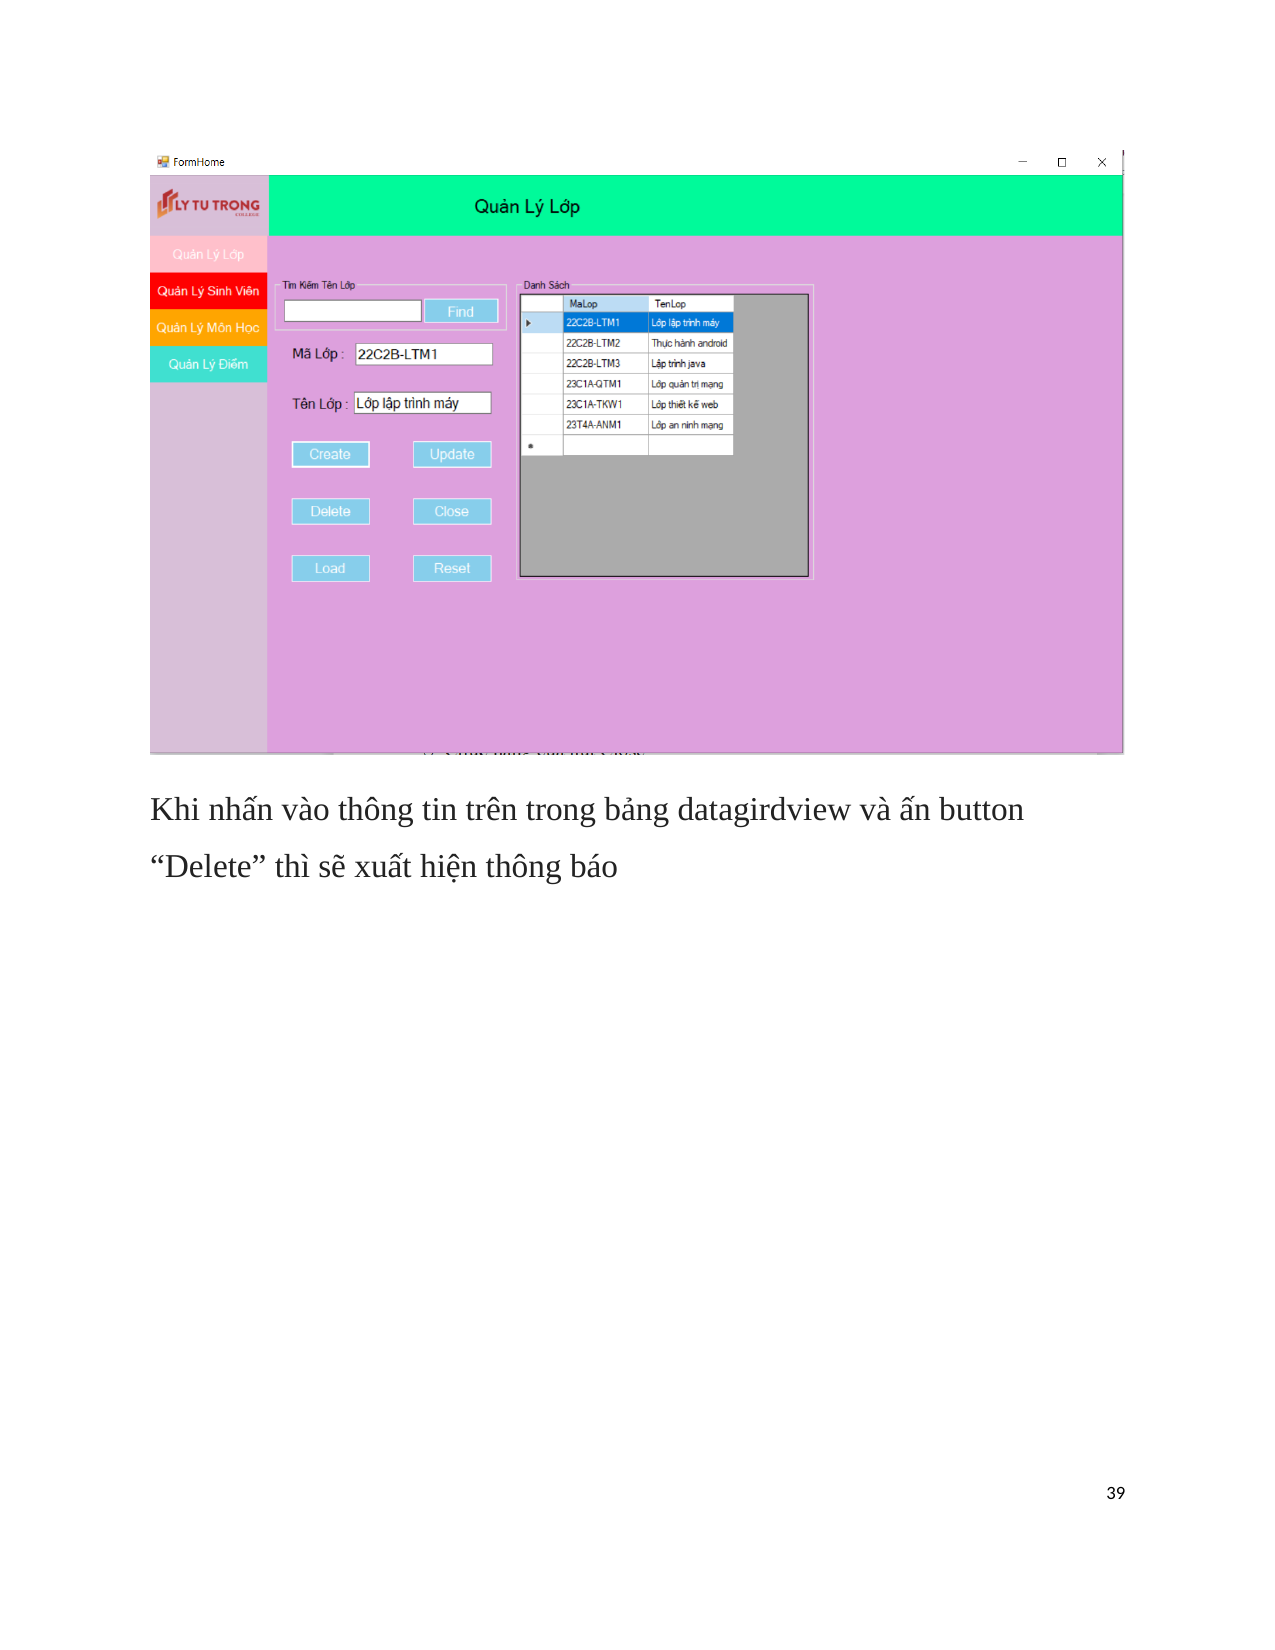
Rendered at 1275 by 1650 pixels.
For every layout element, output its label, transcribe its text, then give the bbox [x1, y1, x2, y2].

text Khi nhấn vào thông tin trên trong bảng datagirdview và ấn button “Delete” thì sẽ xuất hiện thông báo [150, 789, 1125, 885]
picture [150, 150, 1125, 755]
